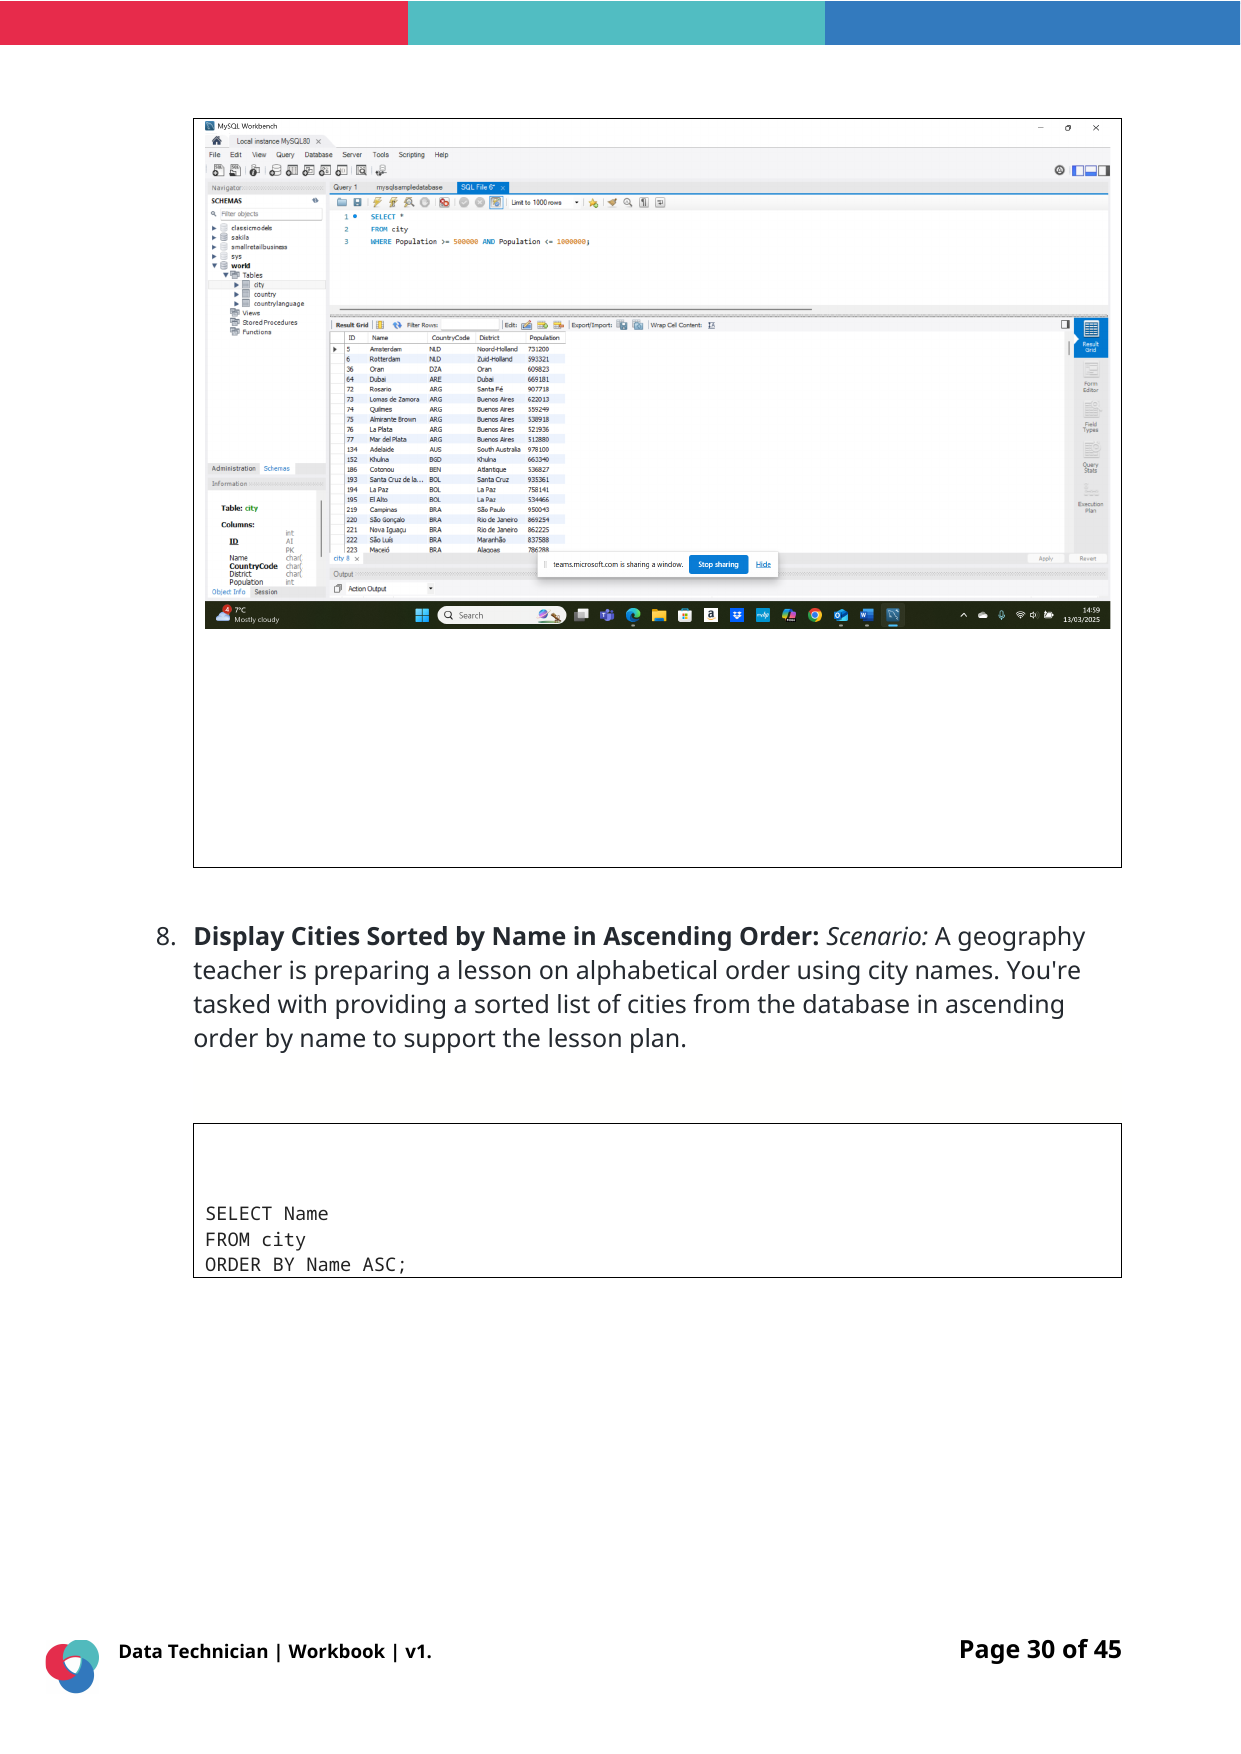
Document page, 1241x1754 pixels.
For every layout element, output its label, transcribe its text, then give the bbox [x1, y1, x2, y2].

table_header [194, 1124, 1121, 1277]
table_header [194, 119, 1121, 867]
list Display Cities Sorted by Name in Ascending Order: Scenario: A geography teacher is preparing a lesson on alphabetical order using city names. You're tasked with providing a sorted list of cities from the database in ascending order by name to support the lesson plan. [156, 919, 1122, 1055]
picture [205, 119, 1111, 629]
picture [45, 1640, 100, 1694]
